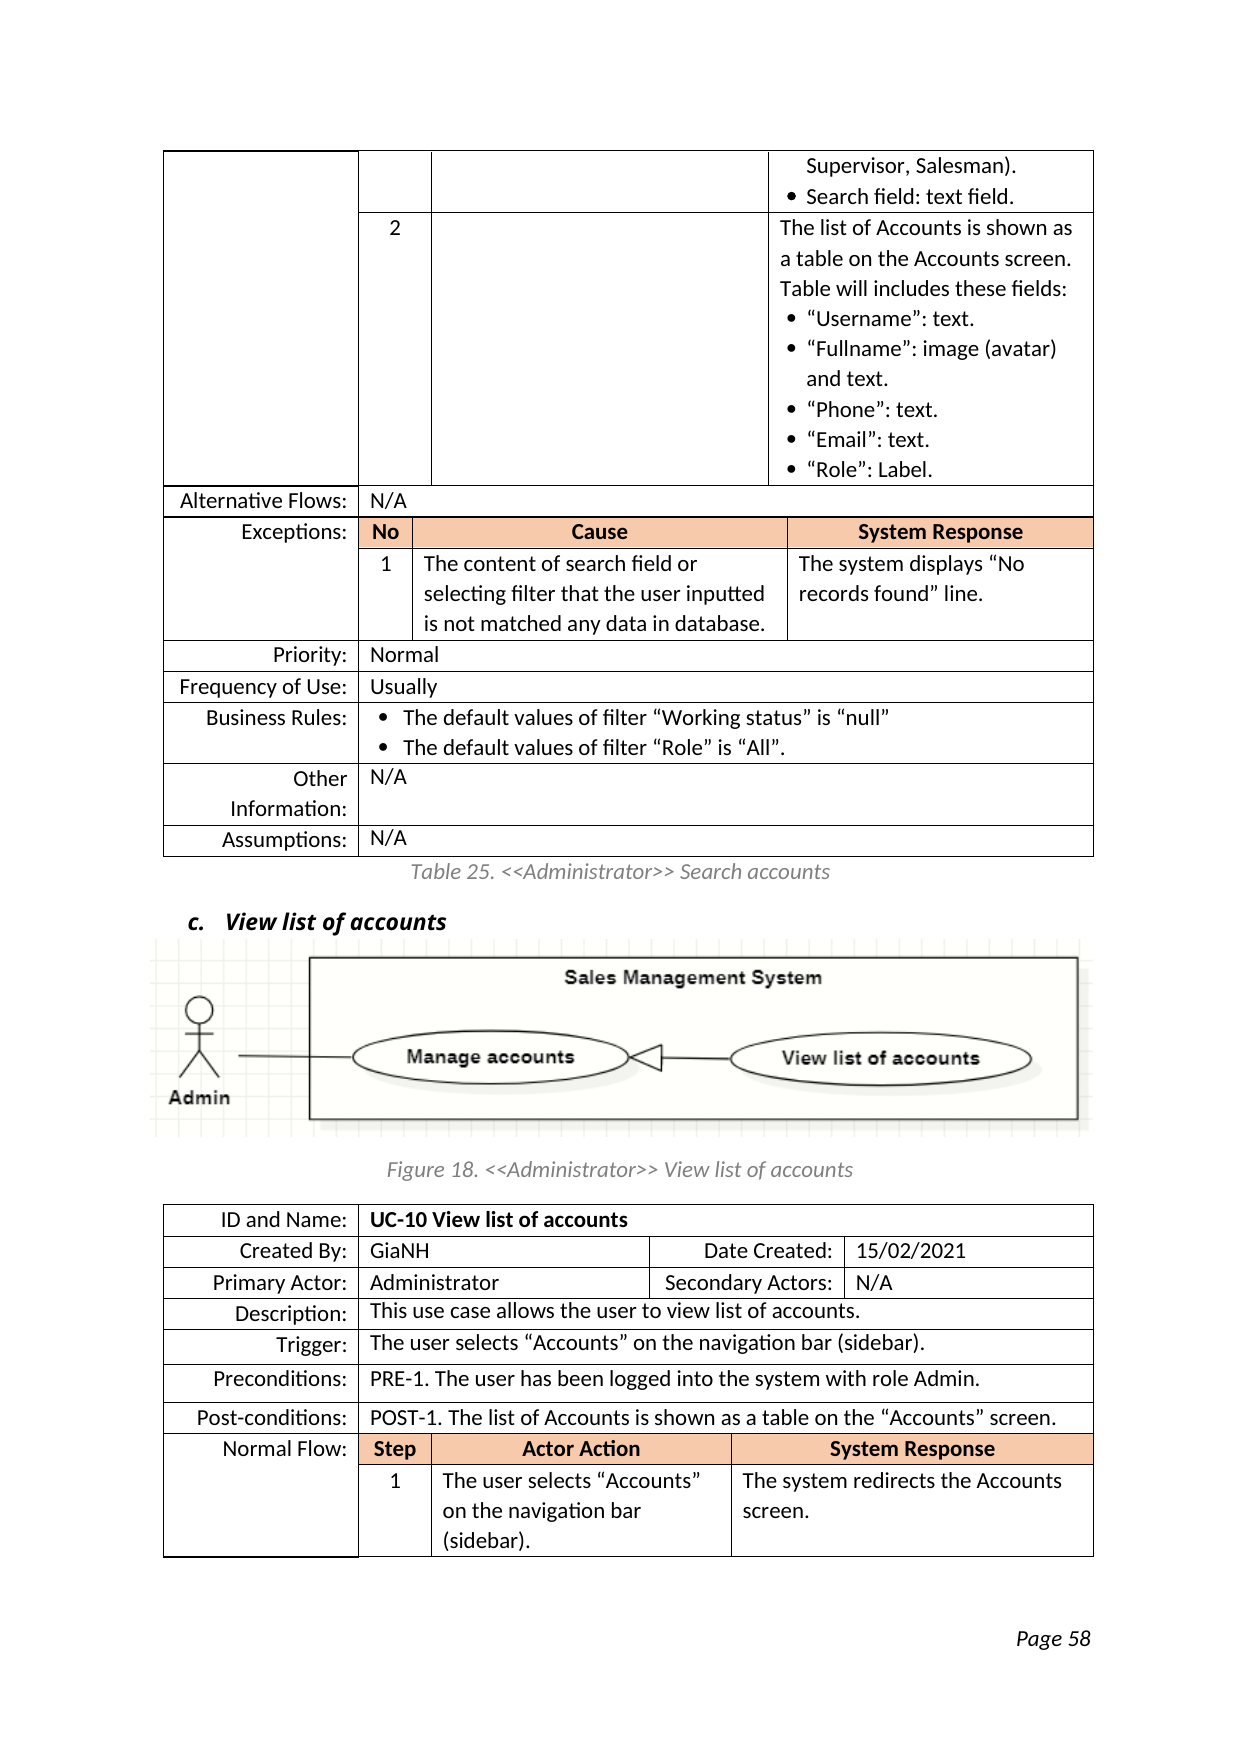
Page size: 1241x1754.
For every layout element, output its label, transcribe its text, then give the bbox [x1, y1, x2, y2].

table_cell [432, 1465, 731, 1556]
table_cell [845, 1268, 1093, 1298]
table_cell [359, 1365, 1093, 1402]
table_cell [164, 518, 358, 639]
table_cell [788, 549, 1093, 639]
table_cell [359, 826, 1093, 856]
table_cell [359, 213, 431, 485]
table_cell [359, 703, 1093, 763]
picture [150, 939, 1093, 1137]
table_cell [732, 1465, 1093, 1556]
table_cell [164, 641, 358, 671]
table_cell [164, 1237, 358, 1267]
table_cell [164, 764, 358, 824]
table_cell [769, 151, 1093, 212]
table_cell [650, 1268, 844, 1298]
subtitle View list of accounts [187, 906, 1093, 937]
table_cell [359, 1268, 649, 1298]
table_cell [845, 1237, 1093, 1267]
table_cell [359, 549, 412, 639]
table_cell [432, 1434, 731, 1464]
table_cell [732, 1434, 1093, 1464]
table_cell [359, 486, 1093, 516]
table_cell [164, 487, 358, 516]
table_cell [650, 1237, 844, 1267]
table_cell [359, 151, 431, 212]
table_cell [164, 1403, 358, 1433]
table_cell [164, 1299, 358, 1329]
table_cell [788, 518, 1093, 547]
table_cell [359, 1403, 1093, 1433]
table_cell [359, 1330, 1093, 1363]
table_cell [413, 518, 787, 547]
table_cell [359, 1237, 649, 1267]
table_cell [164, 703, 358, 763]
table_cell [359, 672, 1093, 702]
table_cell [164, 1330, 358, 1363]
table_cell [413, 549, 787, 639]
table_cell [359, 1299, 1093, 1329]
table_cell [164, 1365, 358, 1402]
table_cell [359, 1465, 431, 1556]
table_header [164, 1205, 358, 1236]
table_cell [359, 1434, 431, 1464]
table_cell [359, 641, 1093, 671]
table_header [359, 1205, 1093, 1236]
text Figure 18. <<Administrator>> View list of accounts [150, 1156, 1093, 1183]
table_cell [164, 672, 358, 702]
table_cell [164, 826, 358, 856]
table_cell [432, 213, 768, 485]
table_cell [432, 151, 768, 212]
text Table 25. <<Administrator>> Search accounts [150, 857, 1093, 885]
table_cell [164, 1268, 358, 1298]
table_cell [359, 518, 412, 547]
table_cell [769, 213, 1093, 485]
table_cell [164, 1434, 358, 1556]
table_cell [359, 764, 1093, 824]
